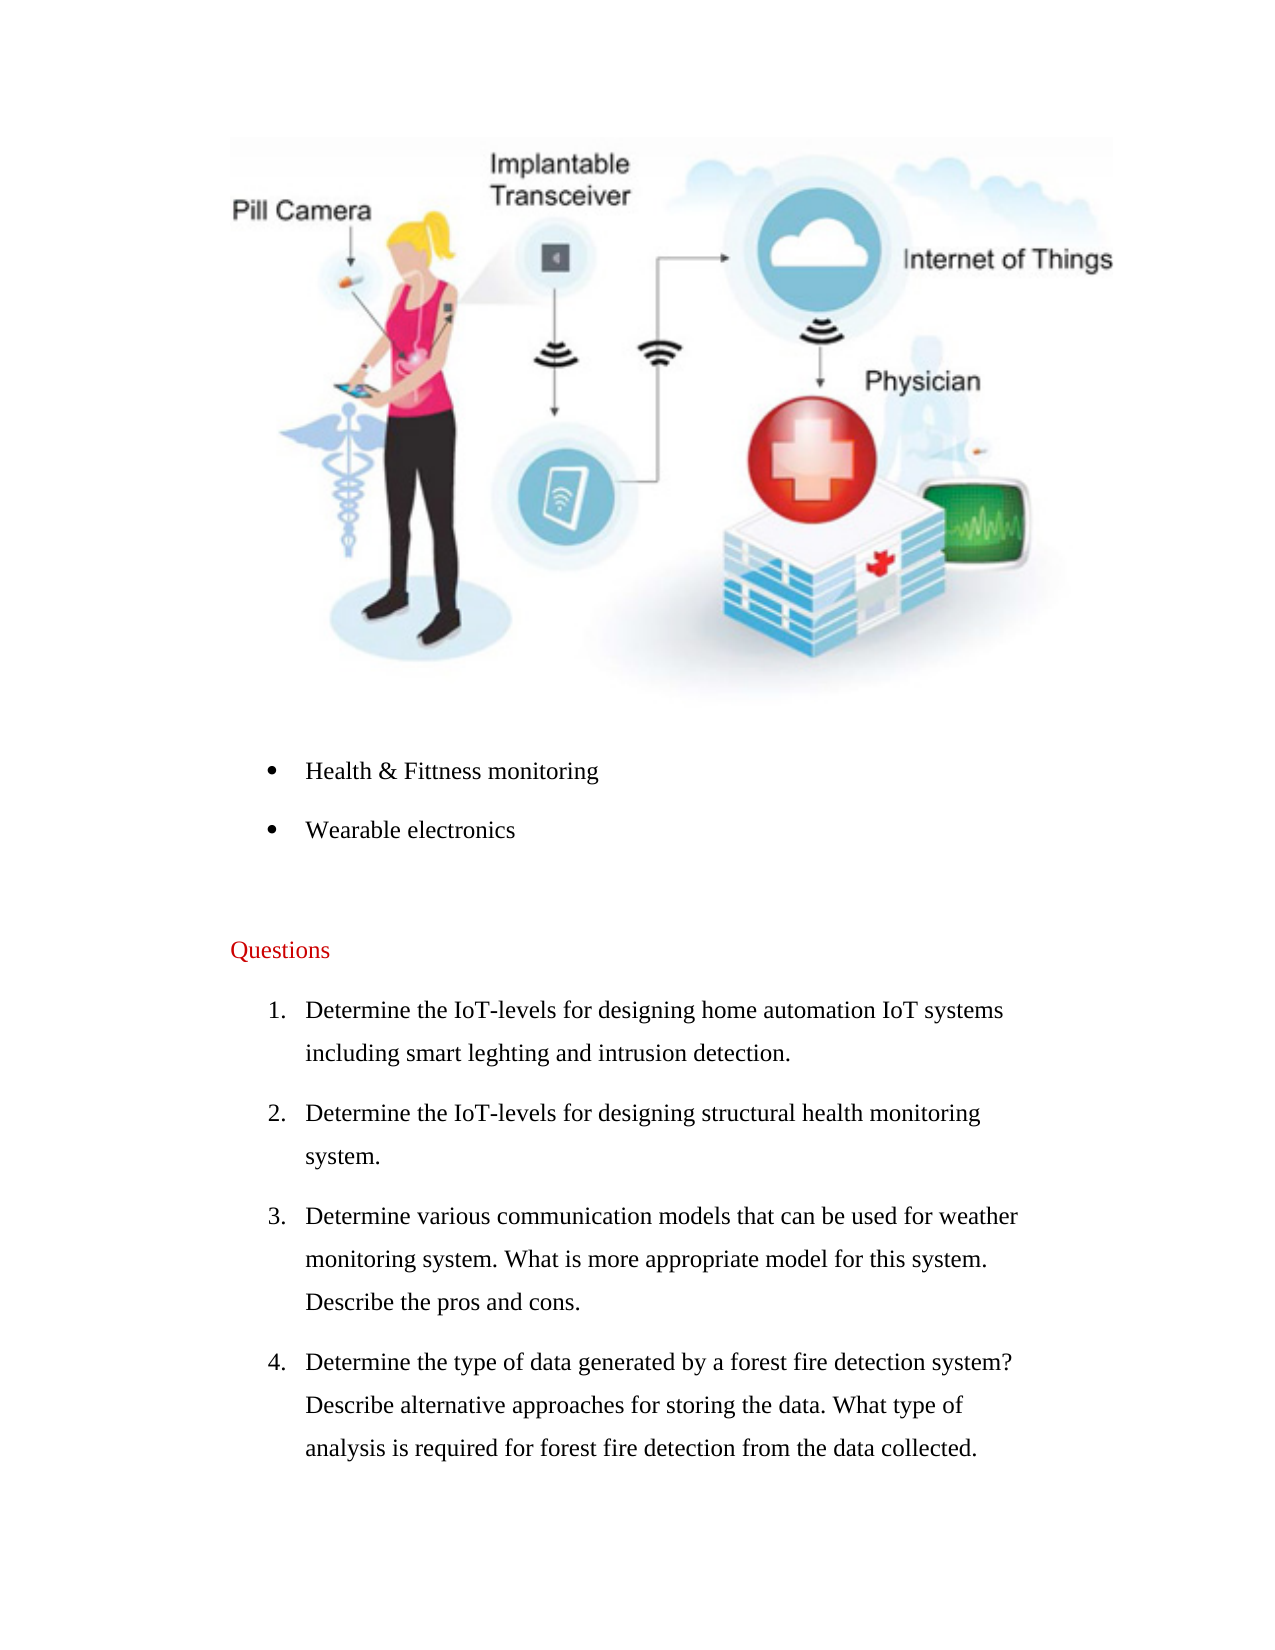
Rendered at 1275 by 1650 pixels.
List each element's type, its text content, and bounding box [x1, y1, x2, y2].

list Determine the IoT-levels for designing home automation IoT systems including smart leghting and intrusion detection. [268, 995, 1029, 1067]
list Determine the IoT-levels for designing structural health monitoring system. [268, 1098, 1029, 1170]
picture [230, 137, 1114, 727]
list Health & Fittness monitoring [268, 756, 1029, 784]
list Determine the type of data generated by a forest fire detection system? Describe alternative approaches for storing the data. What type of analysis is required for forest fire detection from the data collected. [268, 1347, 1029, 1462]
list Determine various communication models that can be used for weather monitoring system. What is more appropriate model for this system. Describe the pros and cons. [268, 1201, 1029, 1316]
list Wearable electronics [268, 816, 1029, 844]
text Questions [230, 935, 1029, 964]
